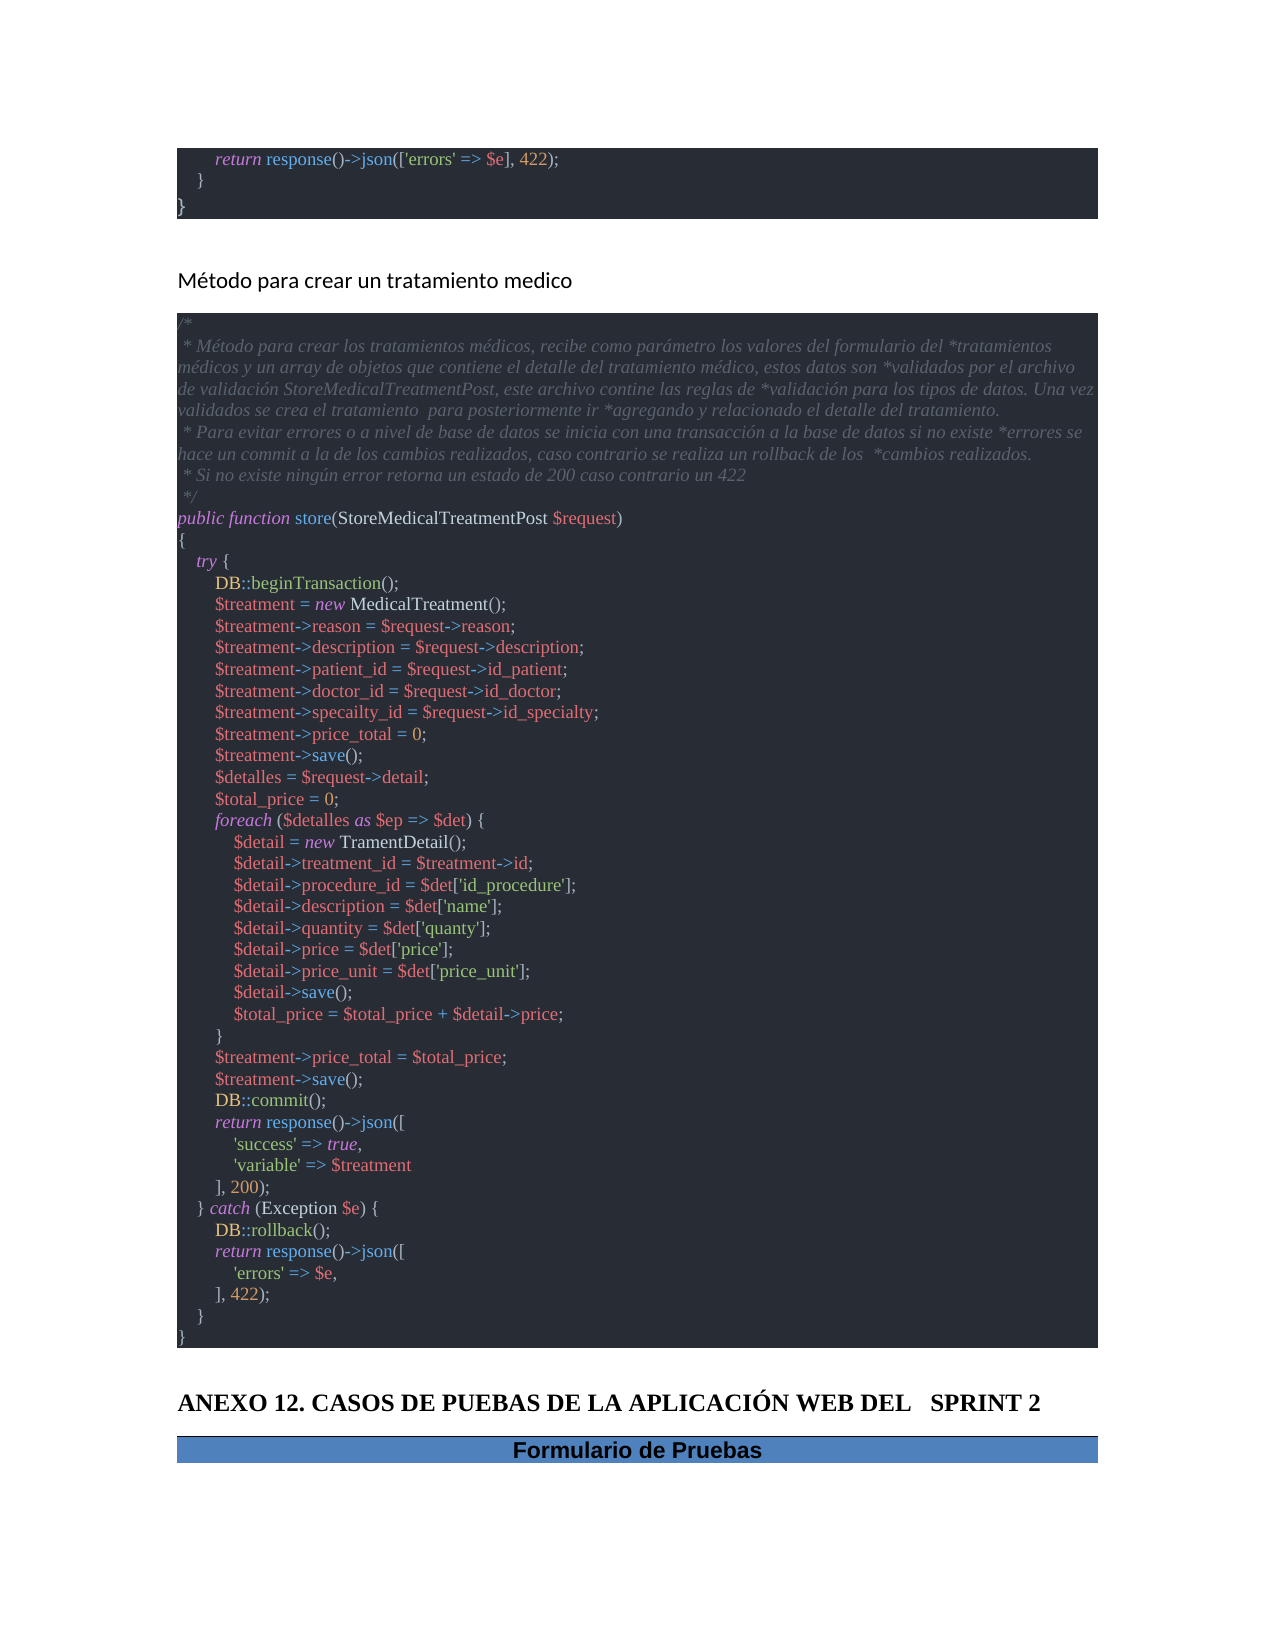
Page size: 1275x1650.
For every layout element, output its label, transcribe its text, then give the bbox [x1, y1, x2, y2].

text Método para crear un tratamiento medico [177, 266, 1098, 294]
text /* * Método para crear los tratamientos médicos, recibe como parámetro los valores del formulario del *tratamientos médicos y un array de objetos que contiene el detalle del tratamiento médico, estos datos son *validados por el archivo de validación StoreMedicalTreatmentPost, este archivo contine las reglas de *validación para los tipos de datos. Una vez validados se crea el tratamiento para posteriormente ir *agregando y relacionado el detalle del tratamiento. * Para evitar errores o a nivel de base de datos se inicia con una transacción a la base de datos si no existe *errores se hace un commit a la de los cambios realizados, caso contrario se realiza un rollback de los *cambios realizados. * Si no existe ningún error retorna un estado de 200 caso contrario un 422 */ public function store(StoreMedicalTreatmentPost $request) { try { DB::beginTransaction(); $treatment = new MedicalTreatment(); $treatment->reason = $request->reason; $treatment->description = $request->description; $treatment->patient_id = $request->id_patient; $treatment->doctor_id = $request->id_doctor; $treatment->specailty_id = $request->id_specialty; $treatment->price_total = 0; $treatment->save(); $detalles = $request->detail; $total_price = 0; foreach ($detalles as $ep => $det) { $detail = new TramentDetail(); $detail->treatment_id = $treatment->id; $detail->procedure_id = $det['id_procedure']; $detail->description = $det['name']; $detail->quantity = $det['quanty']; $detail->price = $det['price']; $detail->price_unit = $det['price_unit']; $detail->save(); $total_price = $total_price + $detail->price; } $treatment->price_total = $total_price; $treatment->save(); DB::commit(); return response()->json([ 'success' => true, 'variable' => $treatment ], 200); } catch (Exception $e) { DB::rollback(); return response()->json([ 'errors' => $e, ], 422); } } [177, 313, 1098, 1348]
text ANEXO 12. CASOS DE PUEBAS DE LA APLICACIÓN WEB DEL SPRINT 2 [177, 1388, 1098, 1417]
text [177, 148, 1098, 219]
text Formulario de Pruebas [177, 1437, 1098, 1463]
